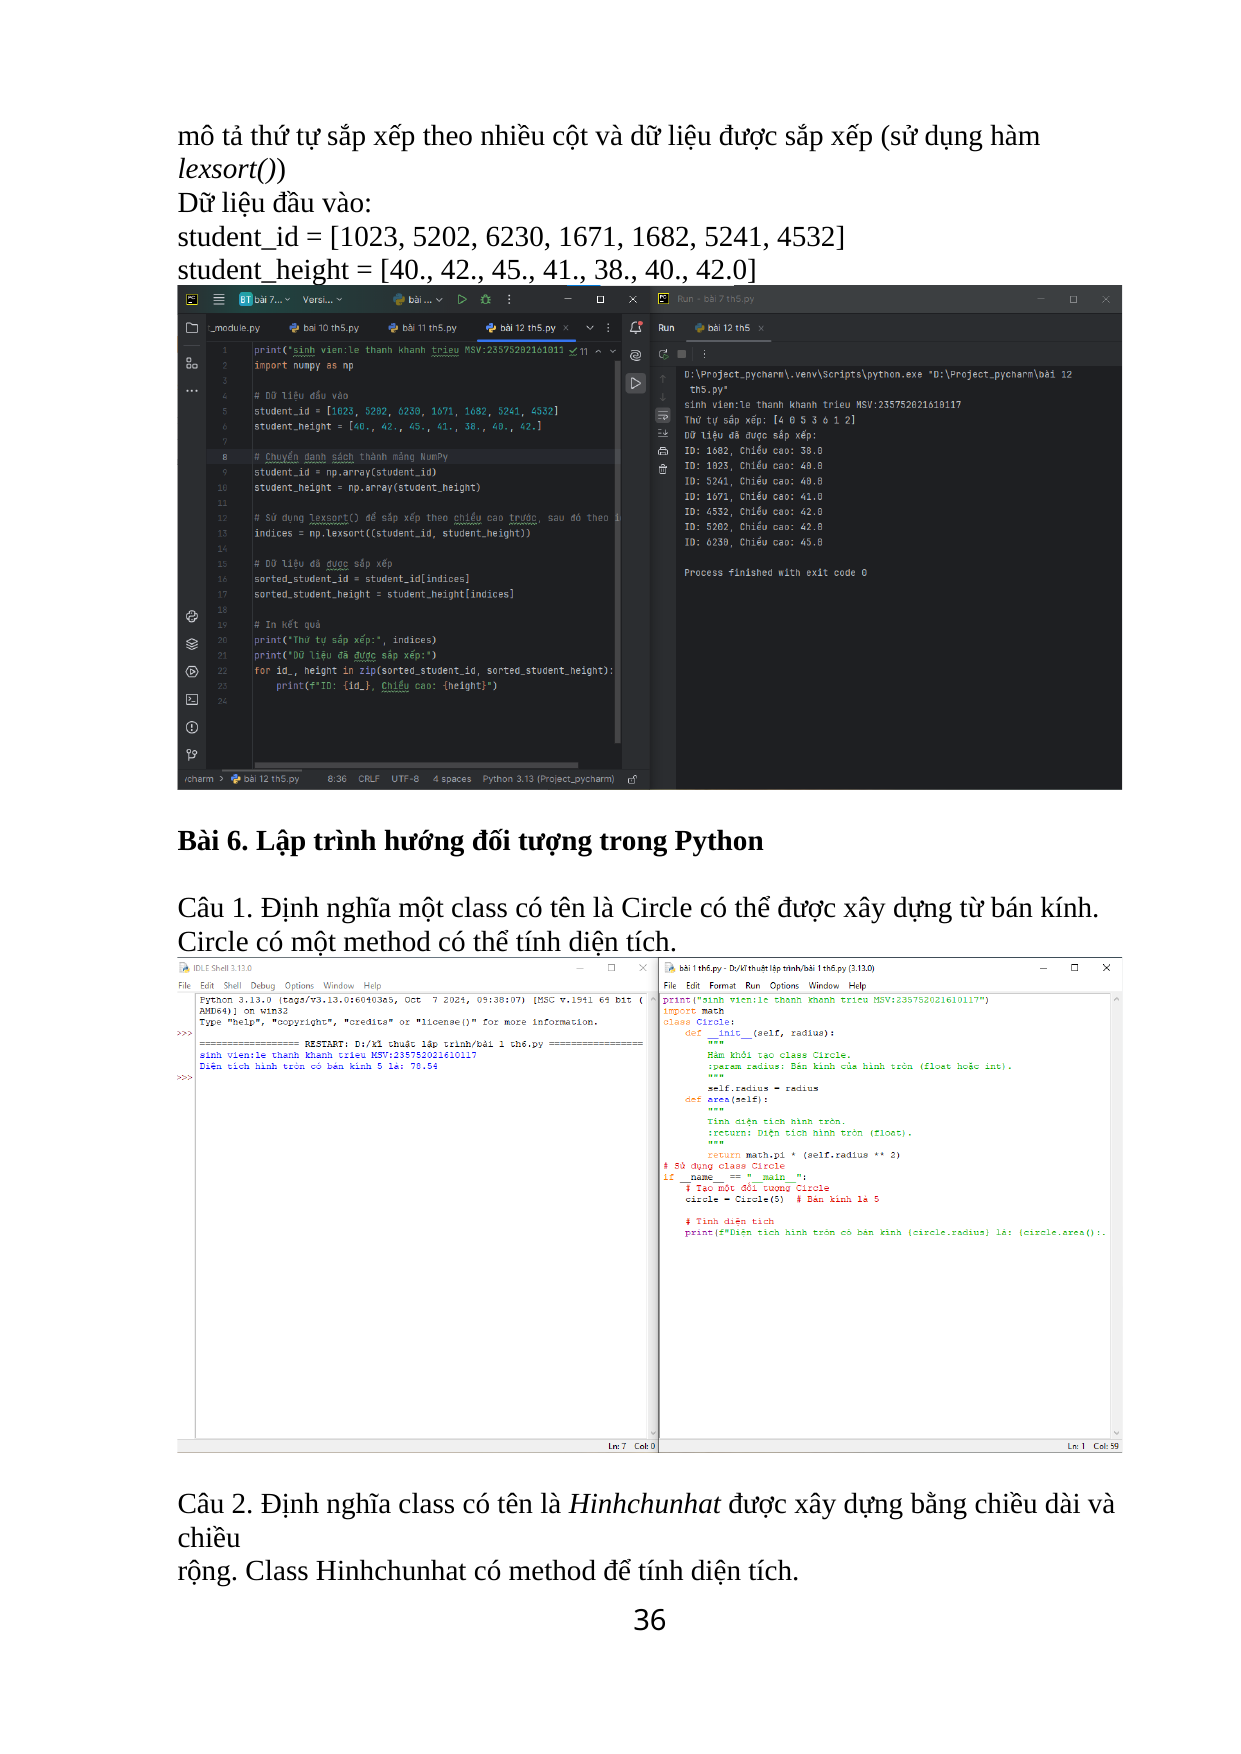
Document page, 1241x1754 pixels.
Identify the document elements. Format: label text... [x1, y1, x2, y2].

picture [177, 957, 1123, 1453]
text Bài 6. Lập trình hướng đối tượng trong Python [177, 823, 1122, 857]
text Câu 1. Định nghĩa một class có tên là Circle có thể được xây dựng từ bán kính. Circle có một method có thể tính diện tích. [177, 890, 1122, 957]
text Câu 2. Định nghĩa class có tên là Hinhchunhat được xây dựng bằng chiều dài và chiều rộng. Class Hinhchunhat có method để tính diện tích. [177, 1453, 1122, 1587]
picture [177, 285, 1123, 790]
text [177, 118, 1122, 285]
